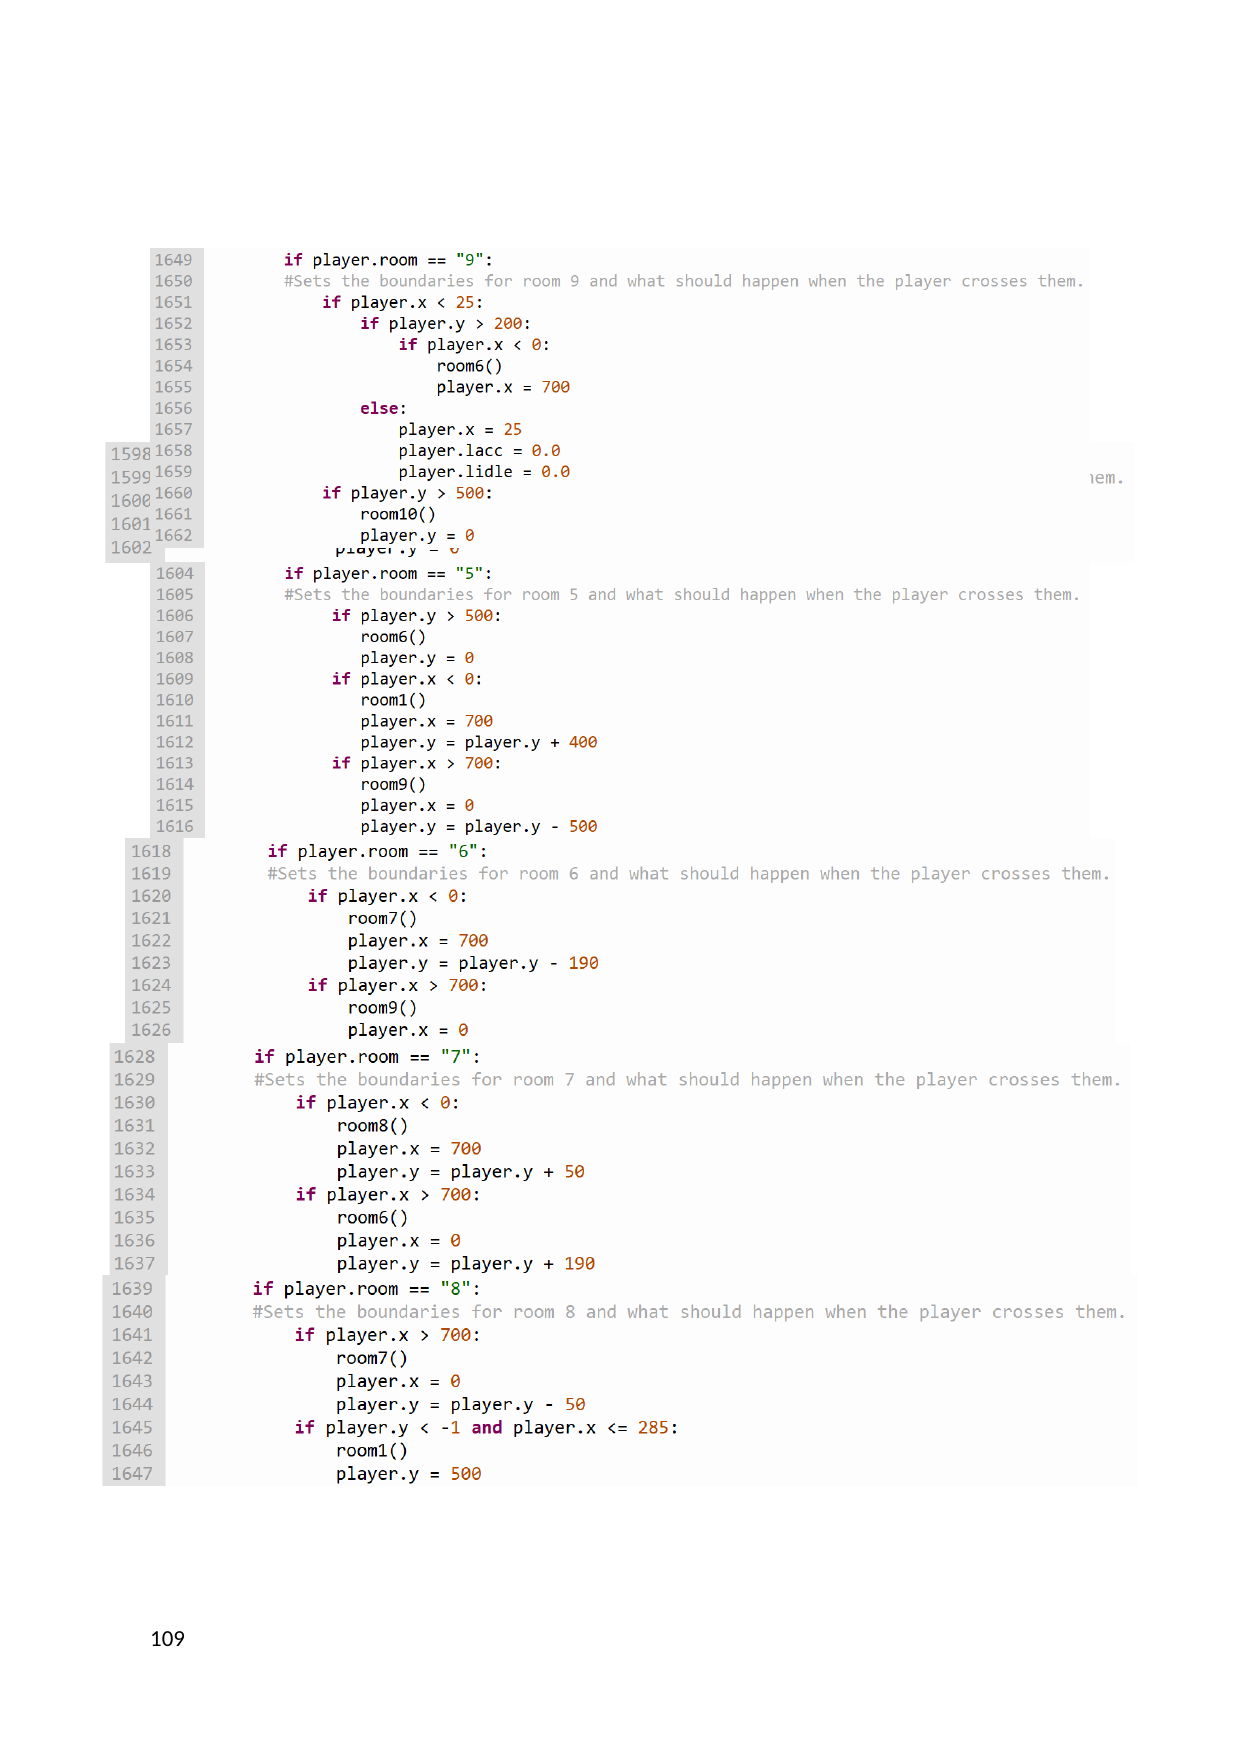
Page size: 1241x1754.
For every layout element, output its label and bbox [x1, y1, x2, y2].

picture [102, 248, 1138, 1486]
